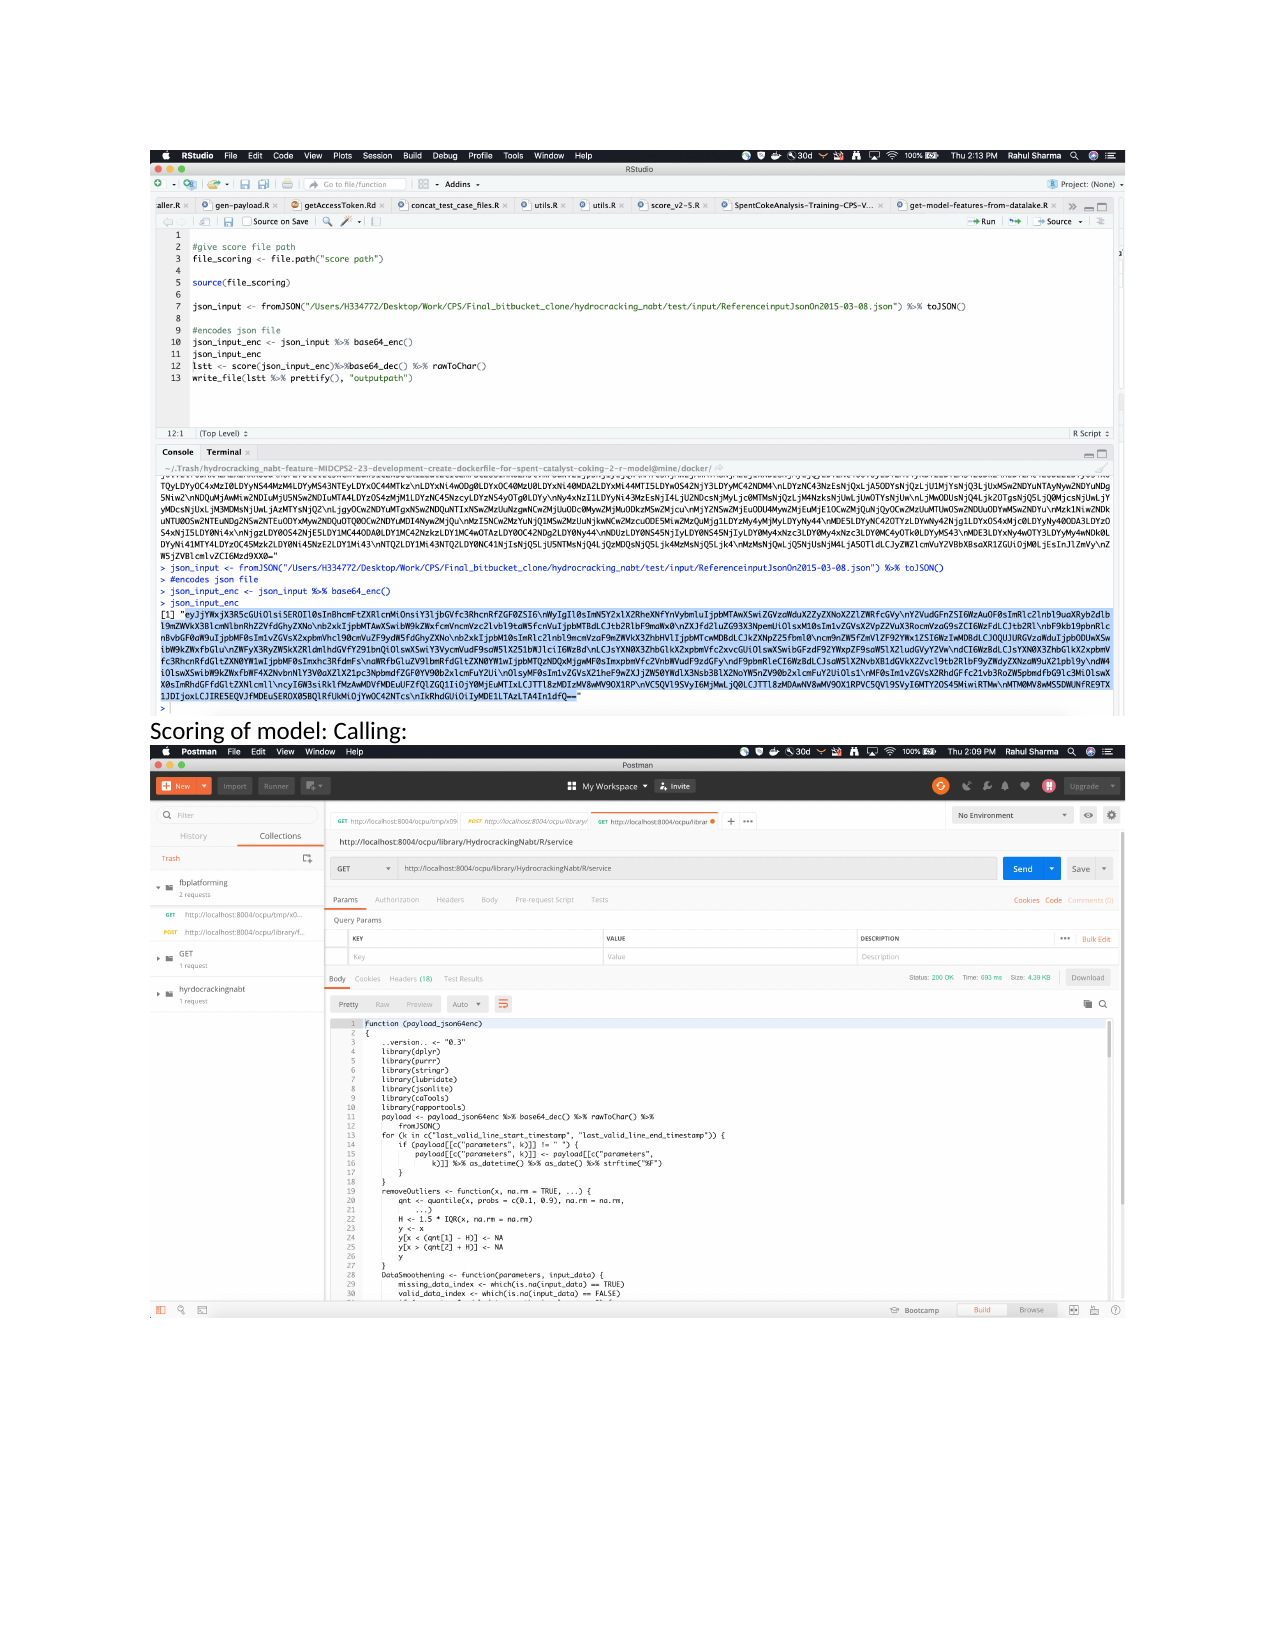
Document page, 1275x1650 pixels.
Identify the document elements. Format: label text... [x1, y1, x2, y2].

picture [150, 745, 1125, 1318]
picture [150, 150, 1125, 716]
text Scoring of model: Calling: [150, 716, 1125, 745]
